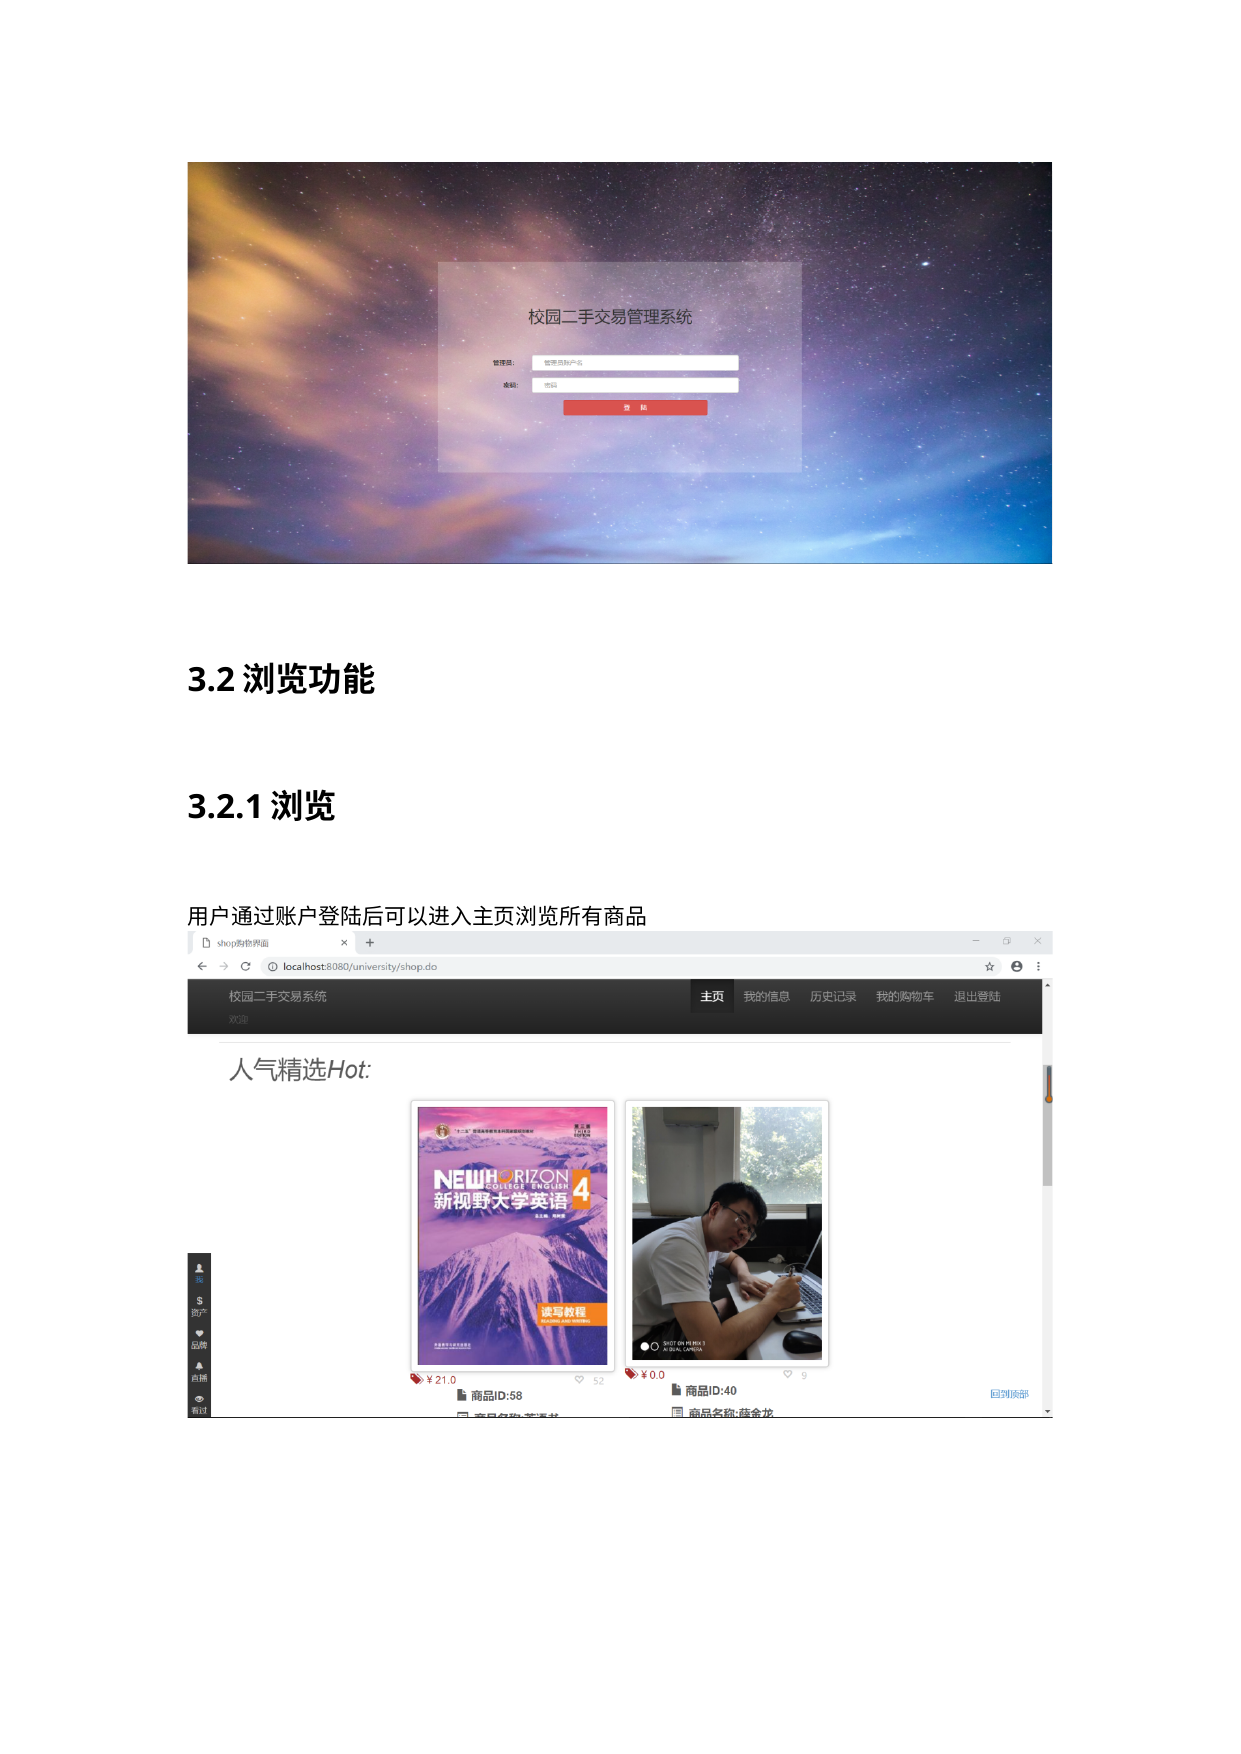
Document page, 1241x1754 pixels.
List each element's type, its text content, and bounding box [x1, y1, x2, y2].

text 用户通过账户登陆后可以进入主页浏览所有商品 [187, 899, 1053, 931]
subtitle 3.2浏览功能 [187, 644, 1053, 709]
picture [187, 162, 1053, 564]
subtitle 3.2.1浏览 [187, 771, 1053, 836]
picture [187, 931, 1053, 1418]
